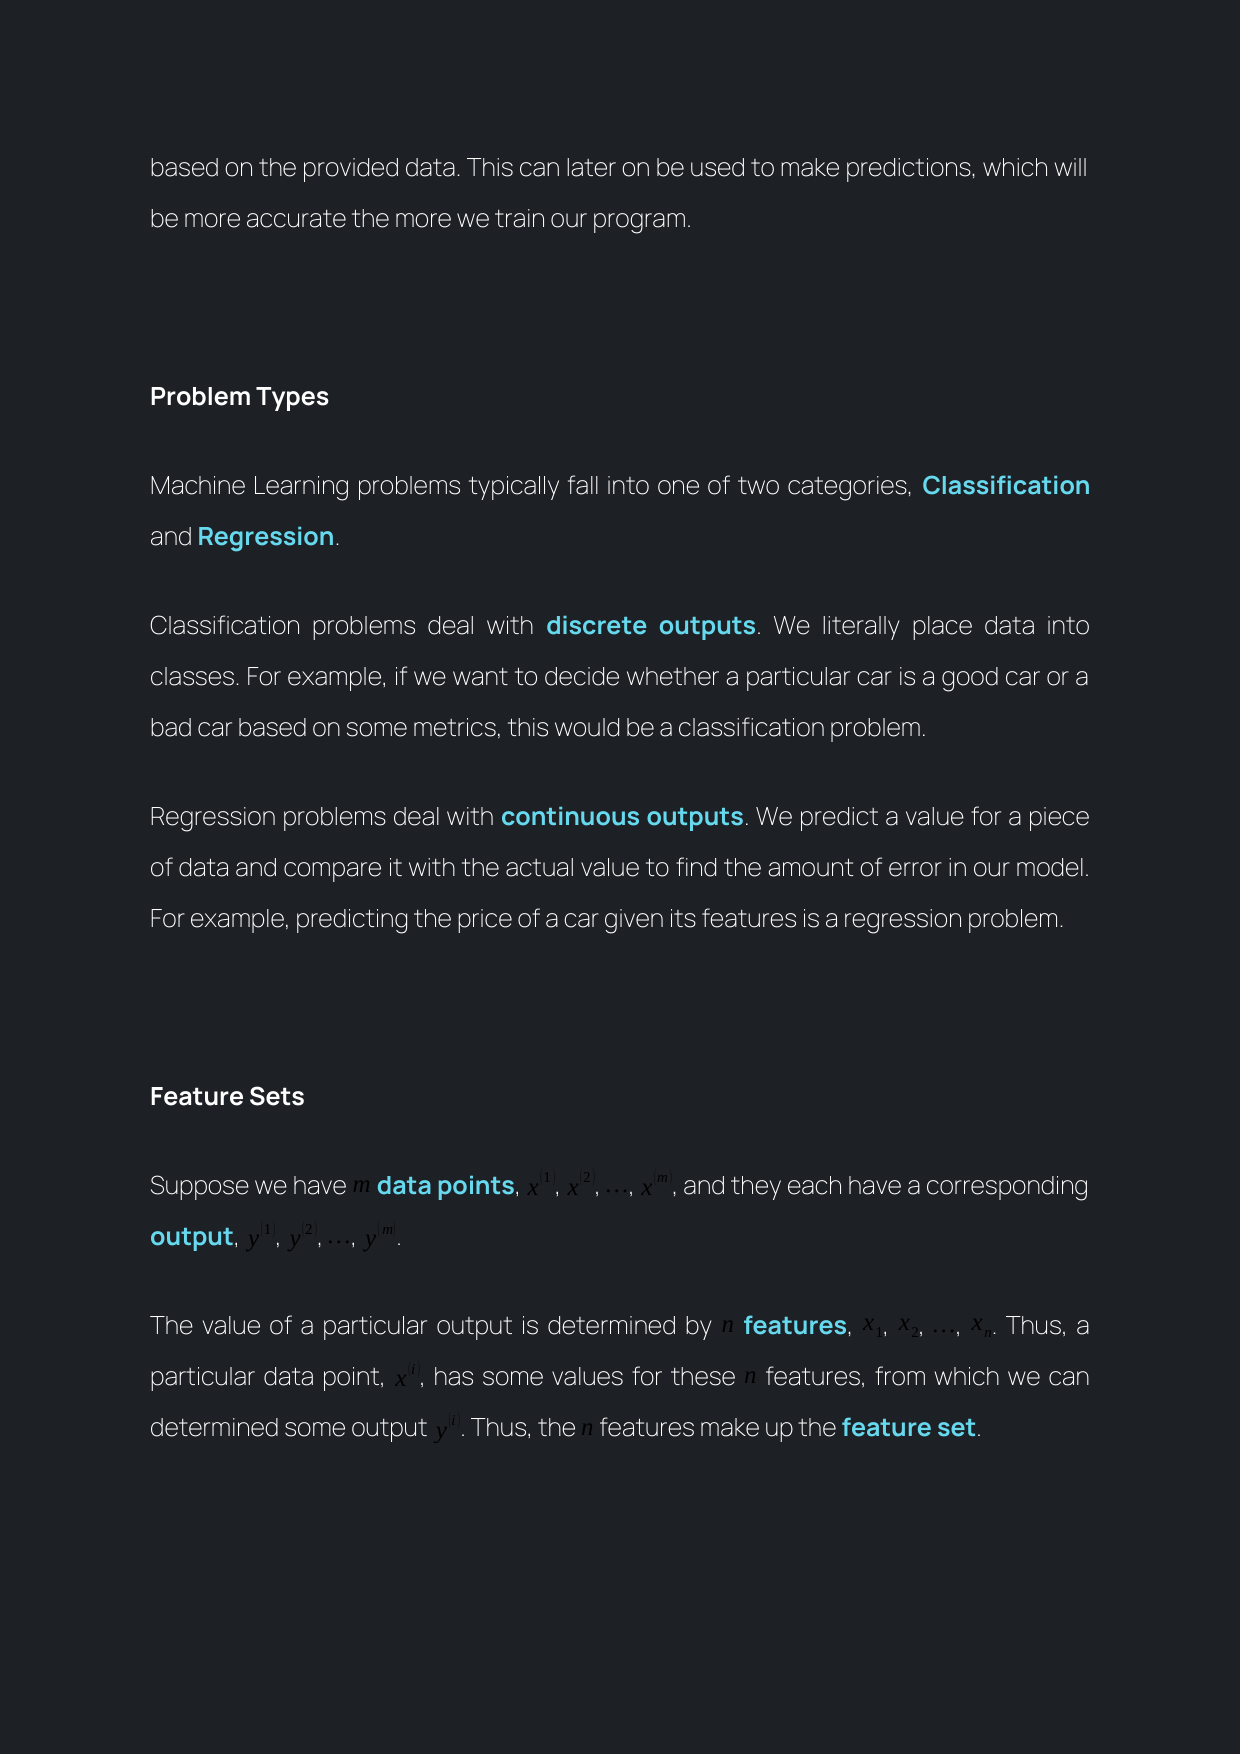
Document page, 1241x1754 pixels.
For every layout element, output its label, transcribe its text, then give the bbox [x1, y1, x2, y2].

subtitle Feature Sets [150, 1079, 1090, 1113]
text Regression problems deal with continuous outputs. We predict a value for a piece of data and compare it with the actual value to find the amount of error in our model. For example, predicting the price of a car given its features is a regression problem. [150, 799, 1090, 935]
text Classification problems deal with discrete outputs. We literally place data into classes. For example, if we want to decide whether a particular car is a good car or a bad car based on some metrics, this would be a classification problem. [150, 607, 1090, 744]
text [150, 150, 1090, 235]
text Machine Learning problems typically fall into one of two categories, Classification and Regression. [150, 467, 1090, 553]
text Suppose we have data points, , , , , and they each have a corresponding output, , , , . [150, 1167, 1090, 1253]
subtitle Problem Types [150, 379, 1090, 413]
text The value of a particular output is determined by features, , , , . Thus, a particular data point, , has some values for these features, from which we can determined some output . Thus, the features make up the feature set. [150, 1307, 1090, 1444]
